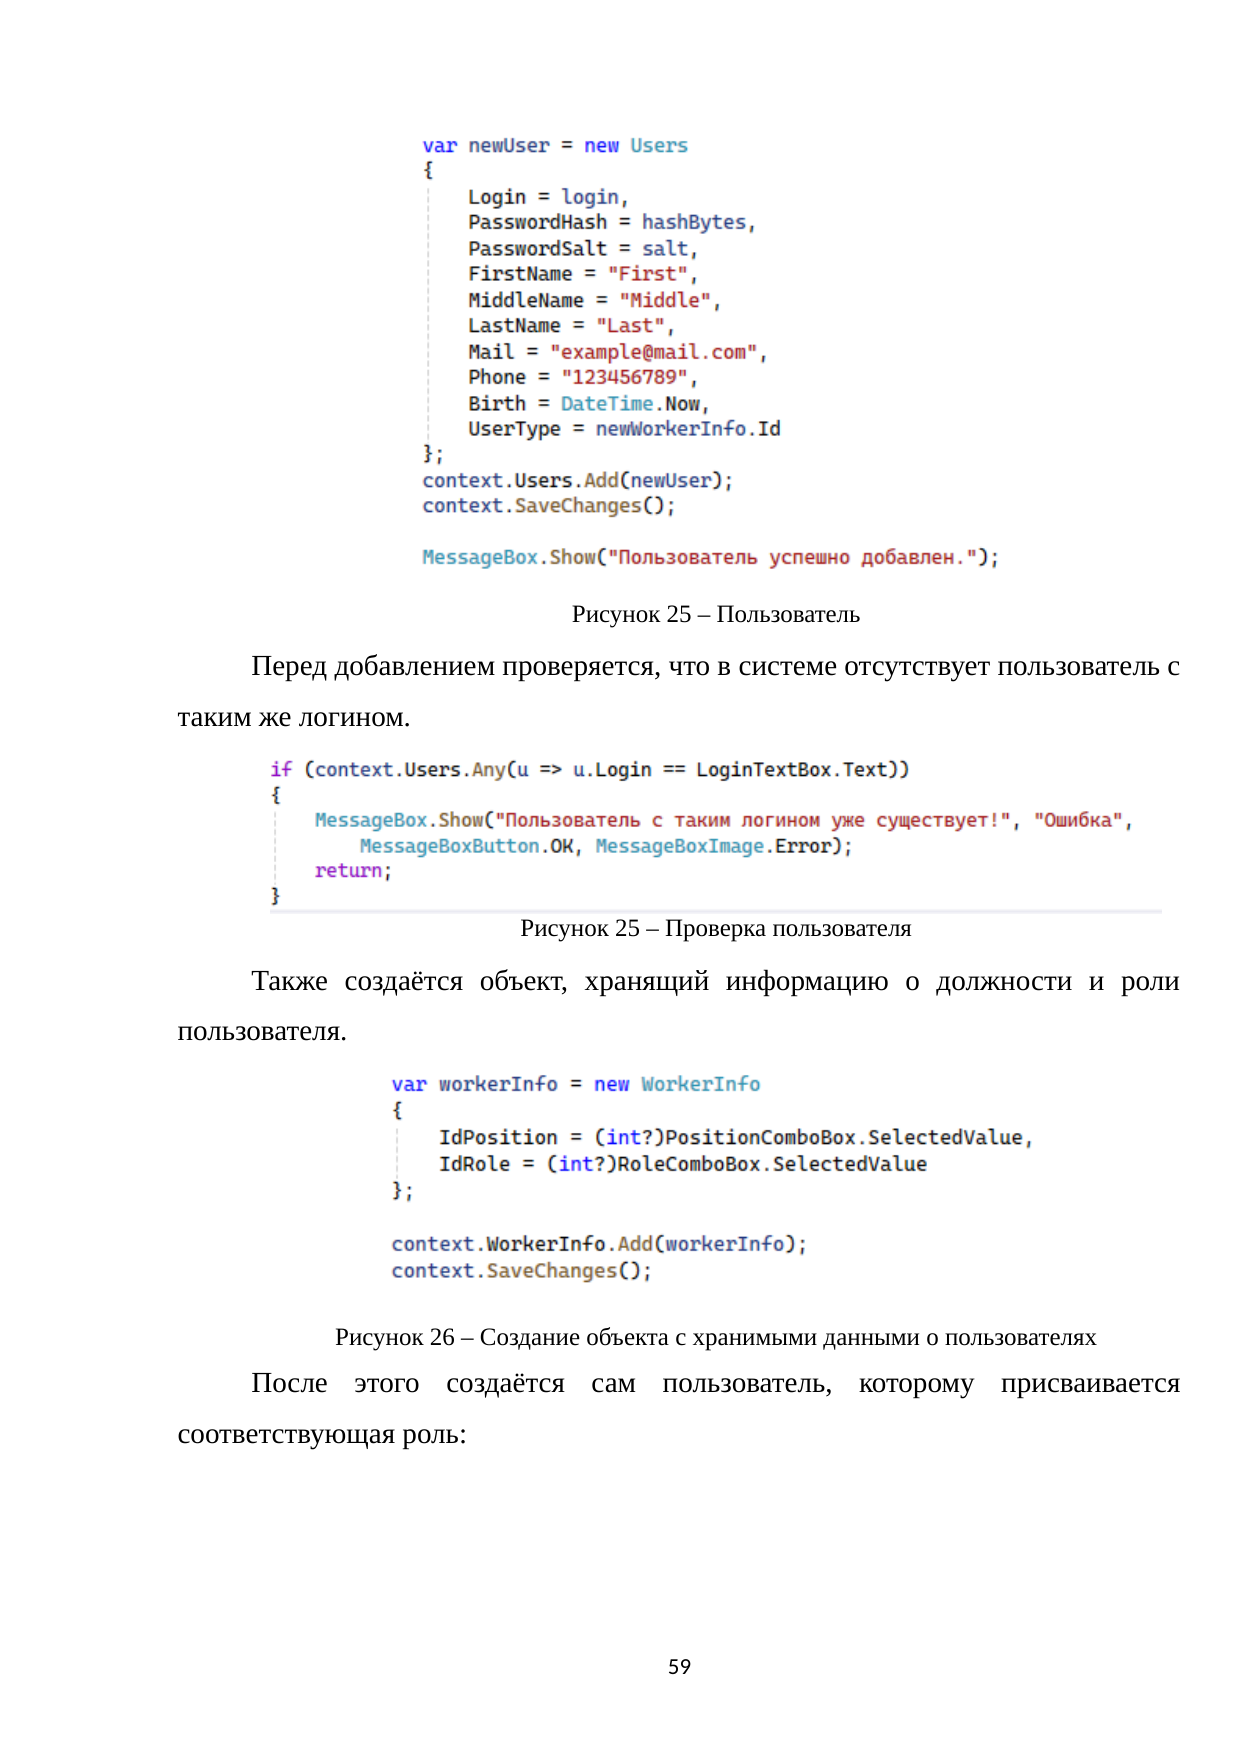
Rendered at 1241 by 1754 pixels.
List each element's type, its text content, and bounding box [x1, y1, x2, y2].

picture [412, 118, 1020, 583]
text Рисунок 26 – Создание объекта с хранимыми данными о пользователях [177, 1322, 1181, 1351]
picture [270, 749, 1162, 914]
picture [384, 1063, 1049, 1306]
text Рисунок 25 – Пользователь [177, 599, 1181, 628]
text Перед добавлением проверяется, что в системе отсутствует пользователь с таким же логином. [177, 648, 1181, 732]
text Также создаётся объект, хранящий информацию о должности и роли пользователя. [177, 963, 1181, 1047]
text Рисунок 25 – Проверка пользователя [177, 913, 1181, 942]
text После этого создаётся сам пользователь, которому присваивается соответствующая роль: [177, 1366, 1181, 1449]
